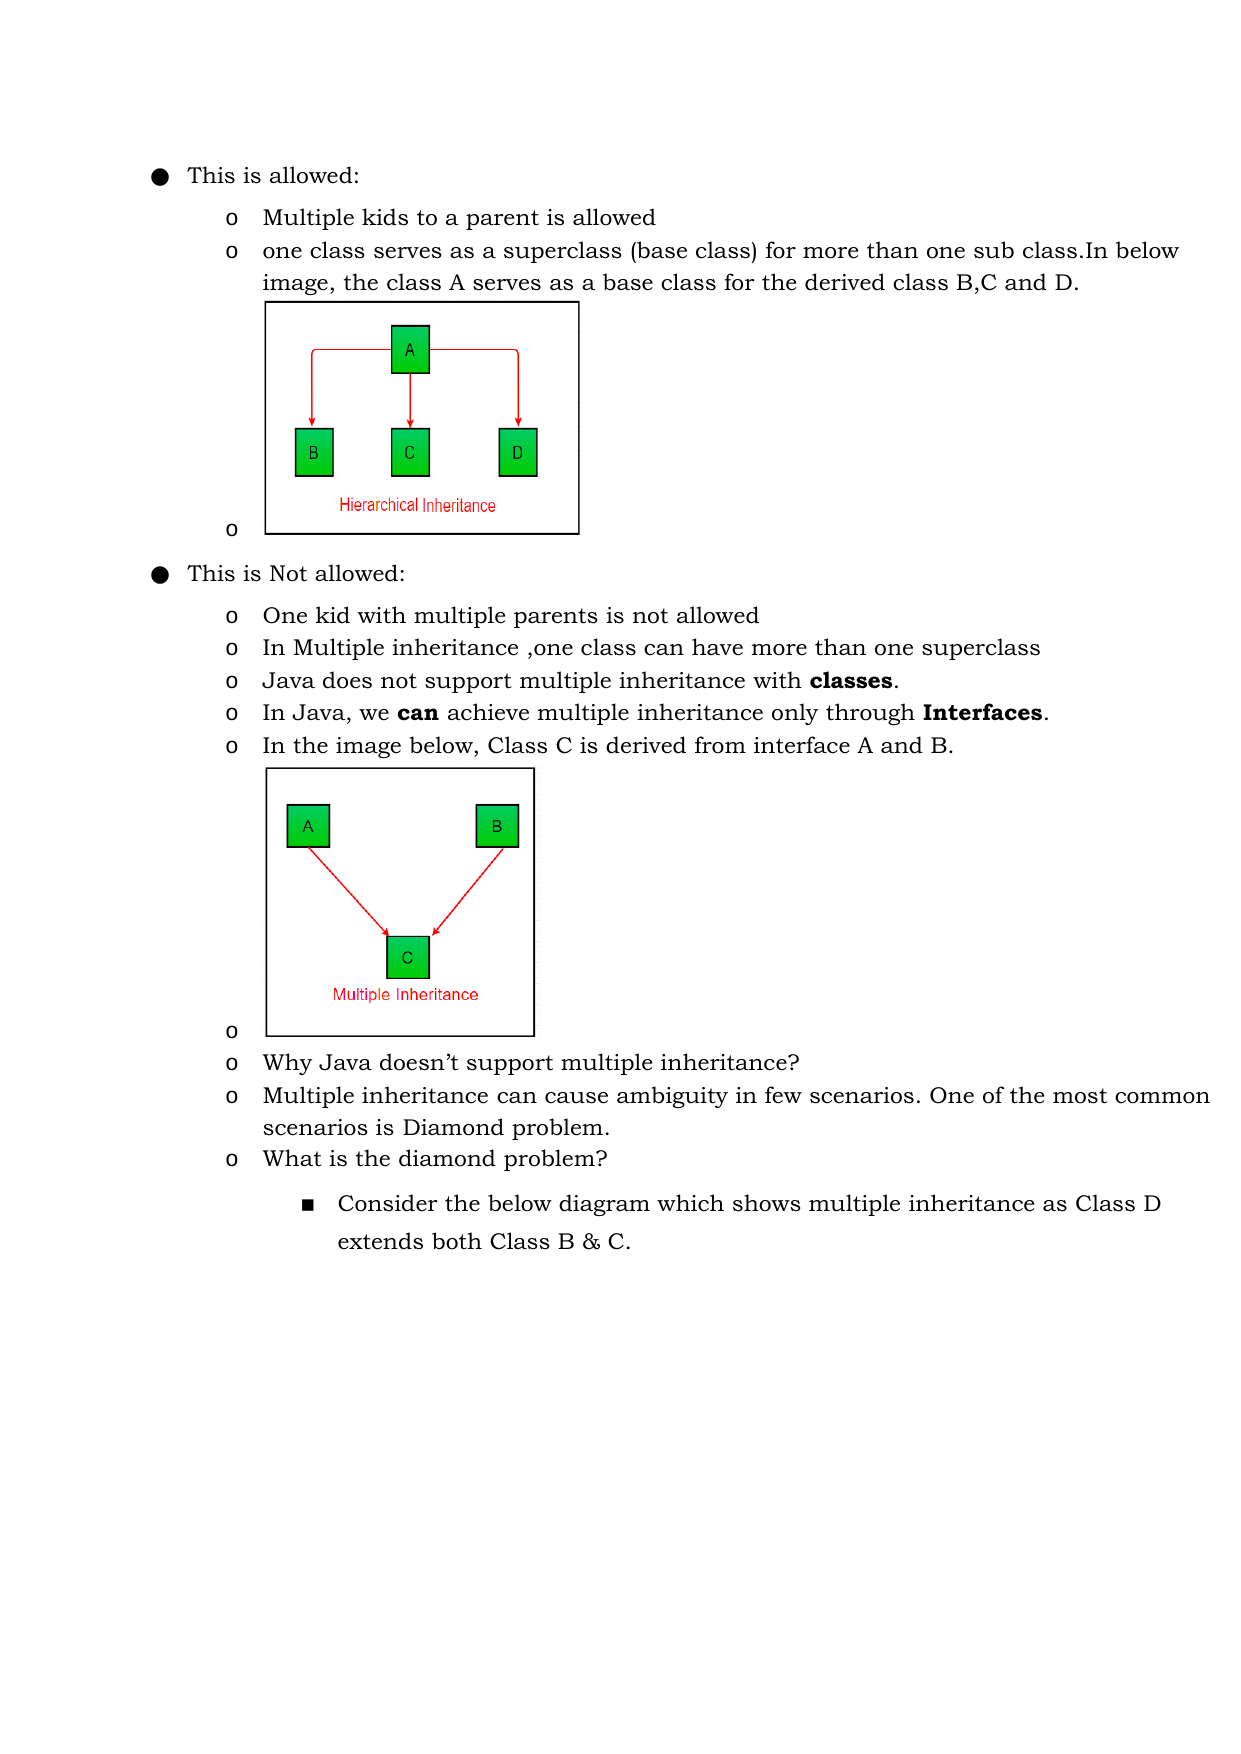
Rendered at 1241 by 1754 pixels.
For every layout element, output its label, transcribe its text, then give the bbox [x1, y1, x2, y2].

picture [262, 764, 542, 1039]
list In Multiple inheritance ,one class can have more than one superclass [225, 634, 1237, 662]
list This is allowed: [150, 150, 1237, 197]
list This is Not allowed: [150, 547, 1237, 594]
list Java does not support multiple inheritance with classes. [225, 667, 1237, 695]
list In the image below, Class C is derived from interface A and B. [225, 732, 1237, 760]
list Why Java doesn’t support multiple inheritance? [225, 1049, 1237, 1077]
list What is the diamond problem? [225, 1145, 1237, 1173]
list In Java, we can achieve multiple inheritance only through Interfaces. [225, 699, 1237, 728]
list One kid with multiple parents is not allowed [225, 601, 1237, 630]
list Consider the below diagram which shows multiple inheritance as Class D extends both Class B & C. [300, 1177, 1237, 1255]
picture [262, 299, 582, 537]
list Multiple kids to a parent is allowed [225, 204, 1237, 232]
list Multiple inheritance can cause ambiguity in few scenarios. One of the most common scenarios is Diamond problem. [225, 1081, 1237, 1141]
list one class serves as a superclass (base class) for more than one sub class.In below image, the class A serves as a base class for the derived class B,C and D. [225, 237, 1237, 296]
